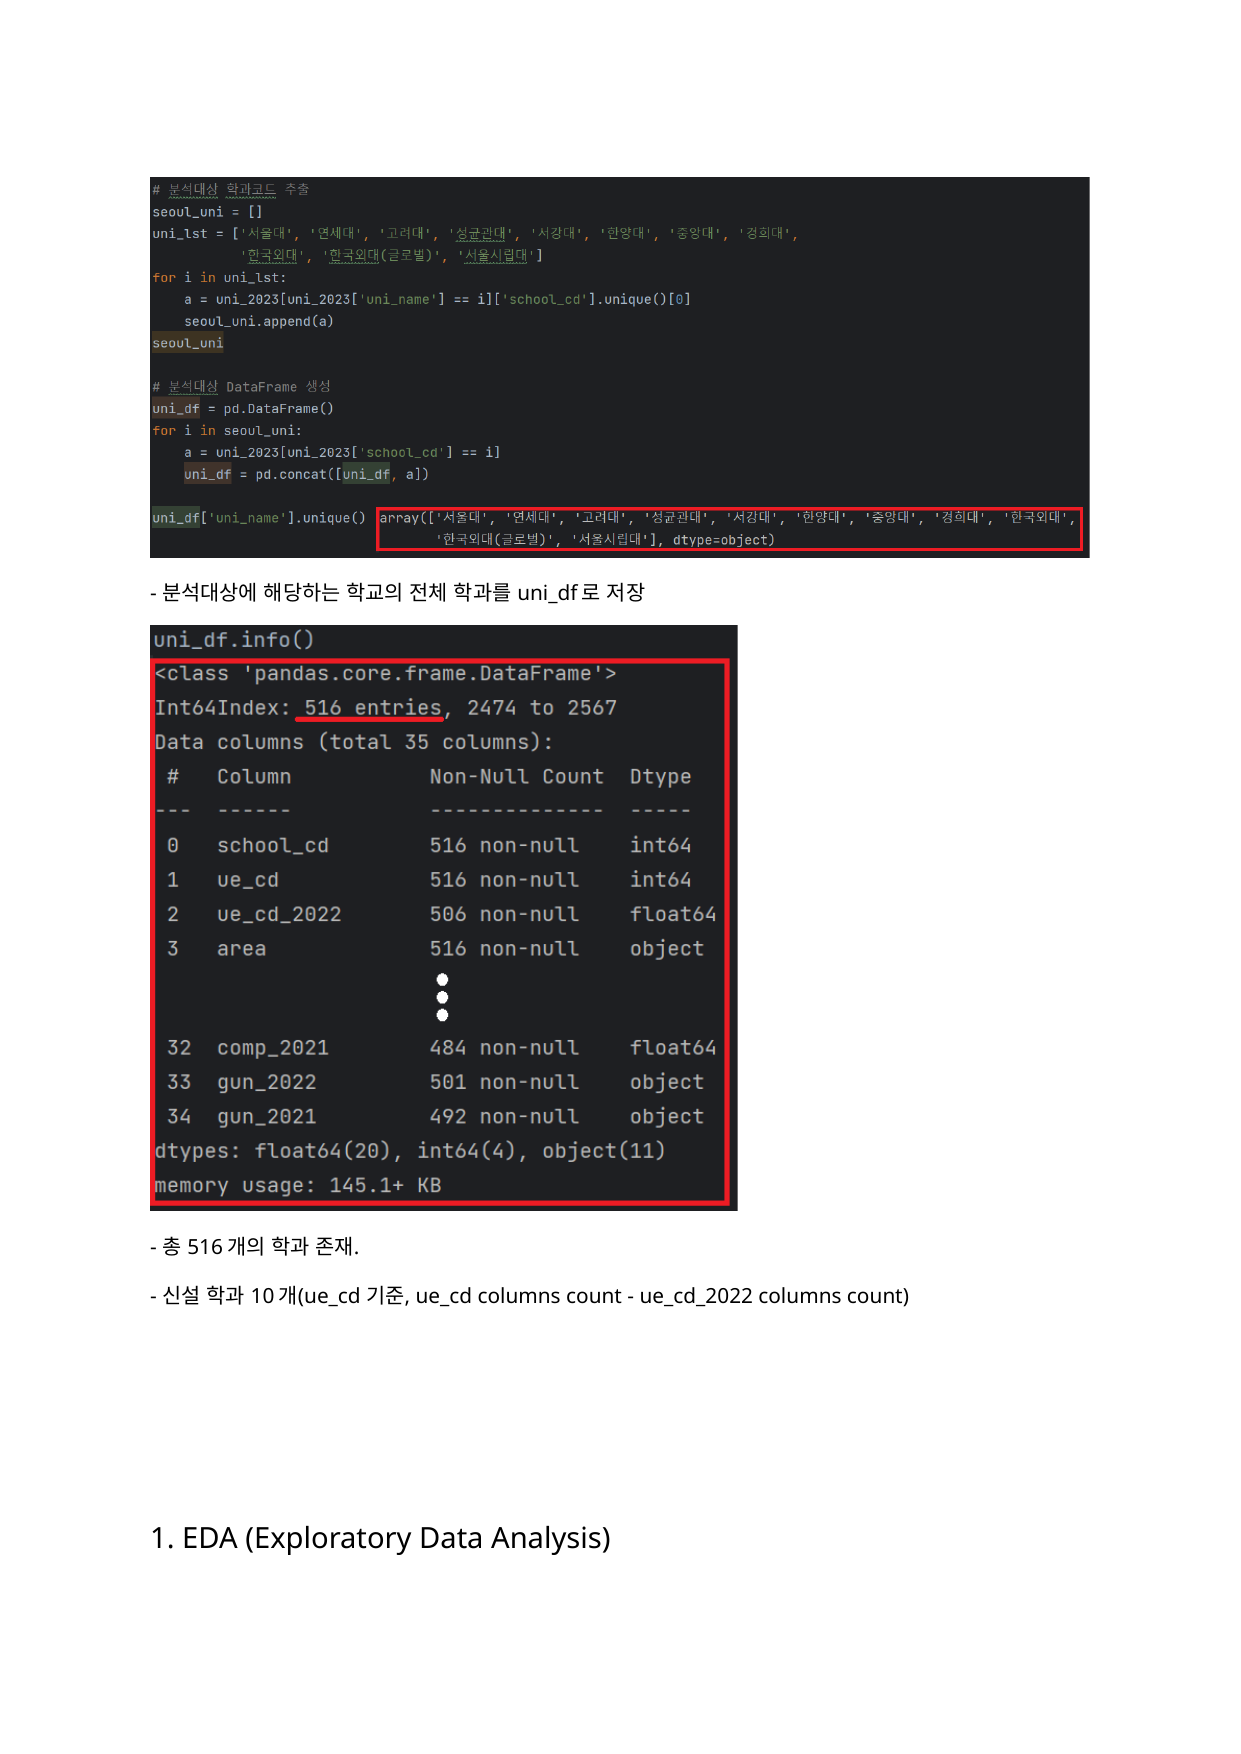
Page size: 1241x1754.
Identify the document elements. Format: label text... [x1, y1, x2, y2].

picture [150, 177, 1090, 558]
text - 분석대상에 해당하는 학교의 전체 학과를 uni_df로 저장 [150, 576, 1090, 607]
picture [150, 625, 738, 1211]
text - 총 516개의 학과 존재. [150, 1230, 1090, 1260]
text - 신설 학과 10개(ue_cd 기준, ue_cd columns count - ue_cd_2022 columns count) [150, 1279, 1090, 1309]
text 1. EDA (Exploratory Data Analysis) [150, 1518, 1090, 1557]
